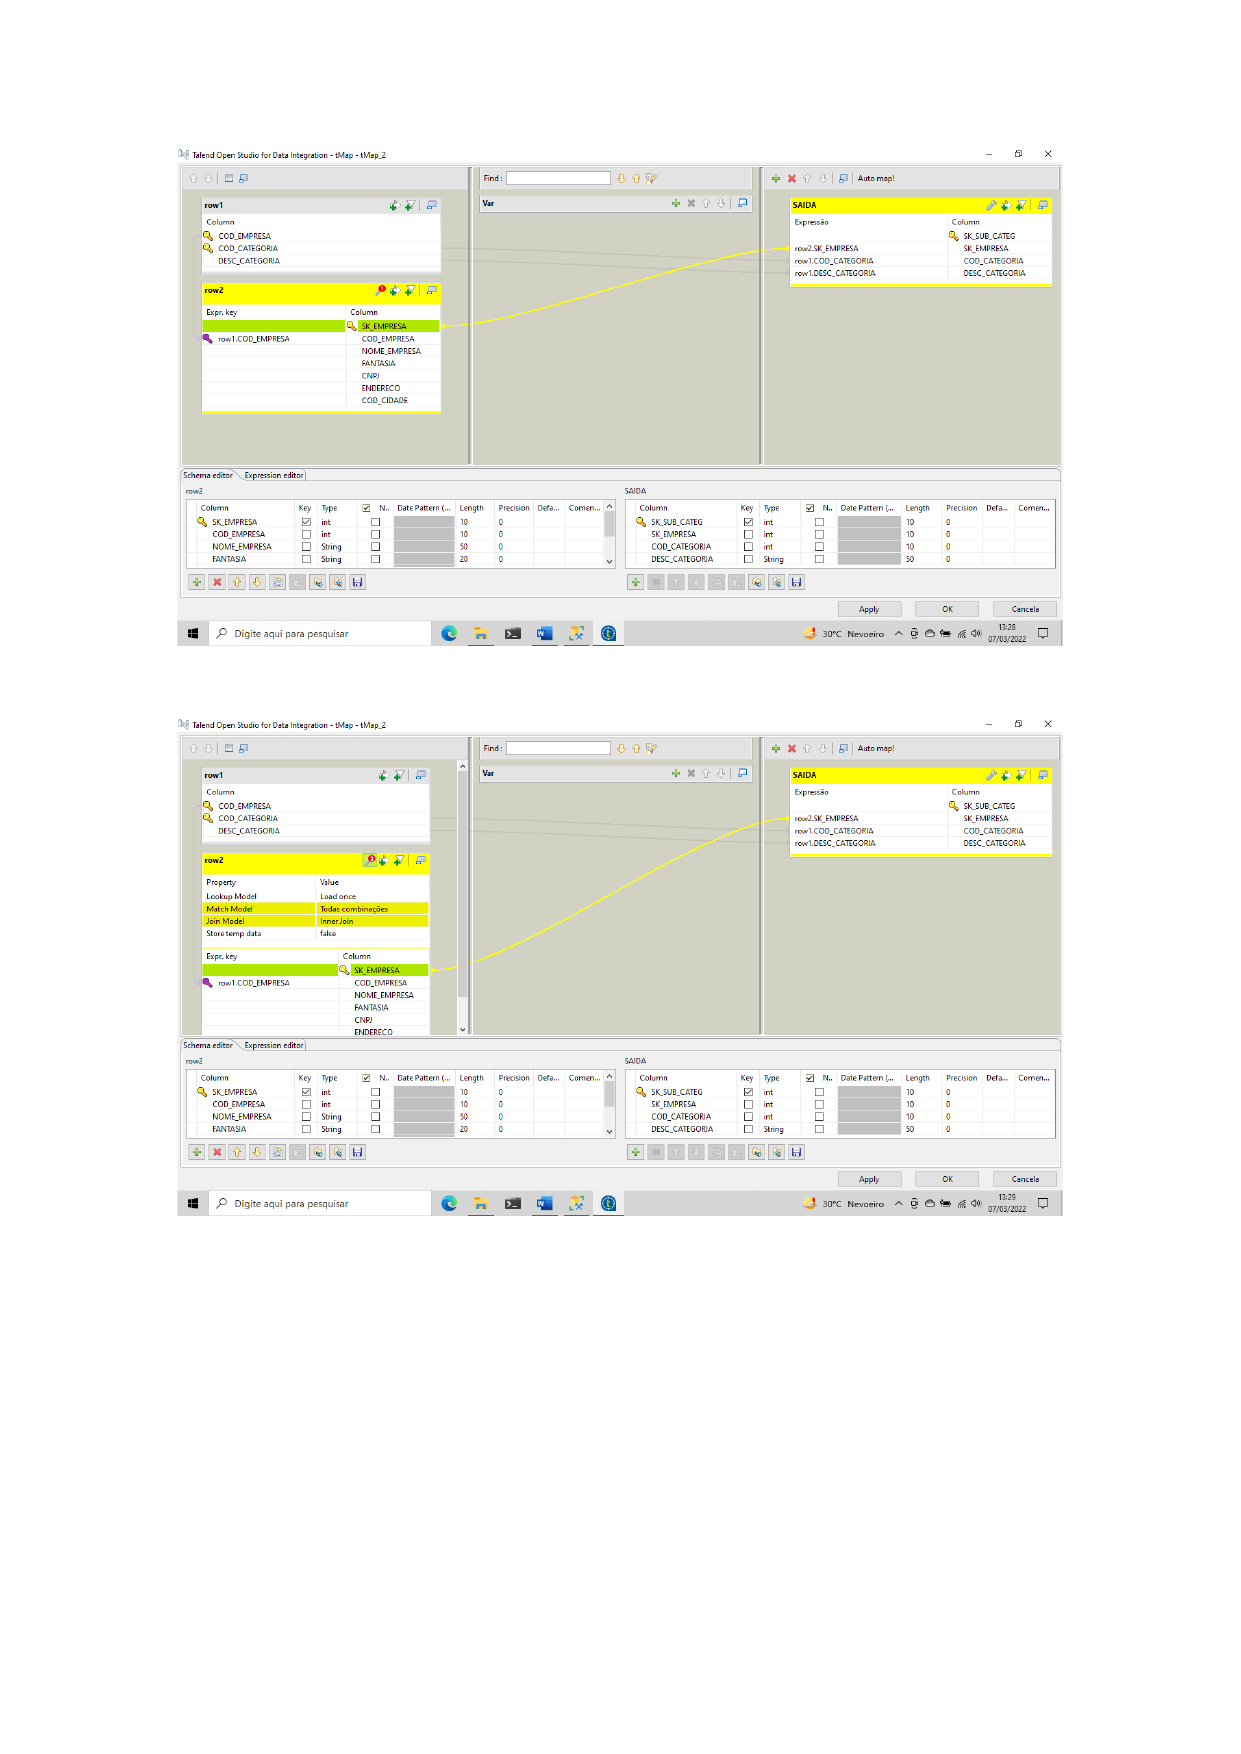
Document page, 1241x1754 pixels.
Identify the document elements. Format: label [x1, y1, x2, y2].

picture [177, 717, 1063, 1216]
picture [177, 147, 1063, 646]
